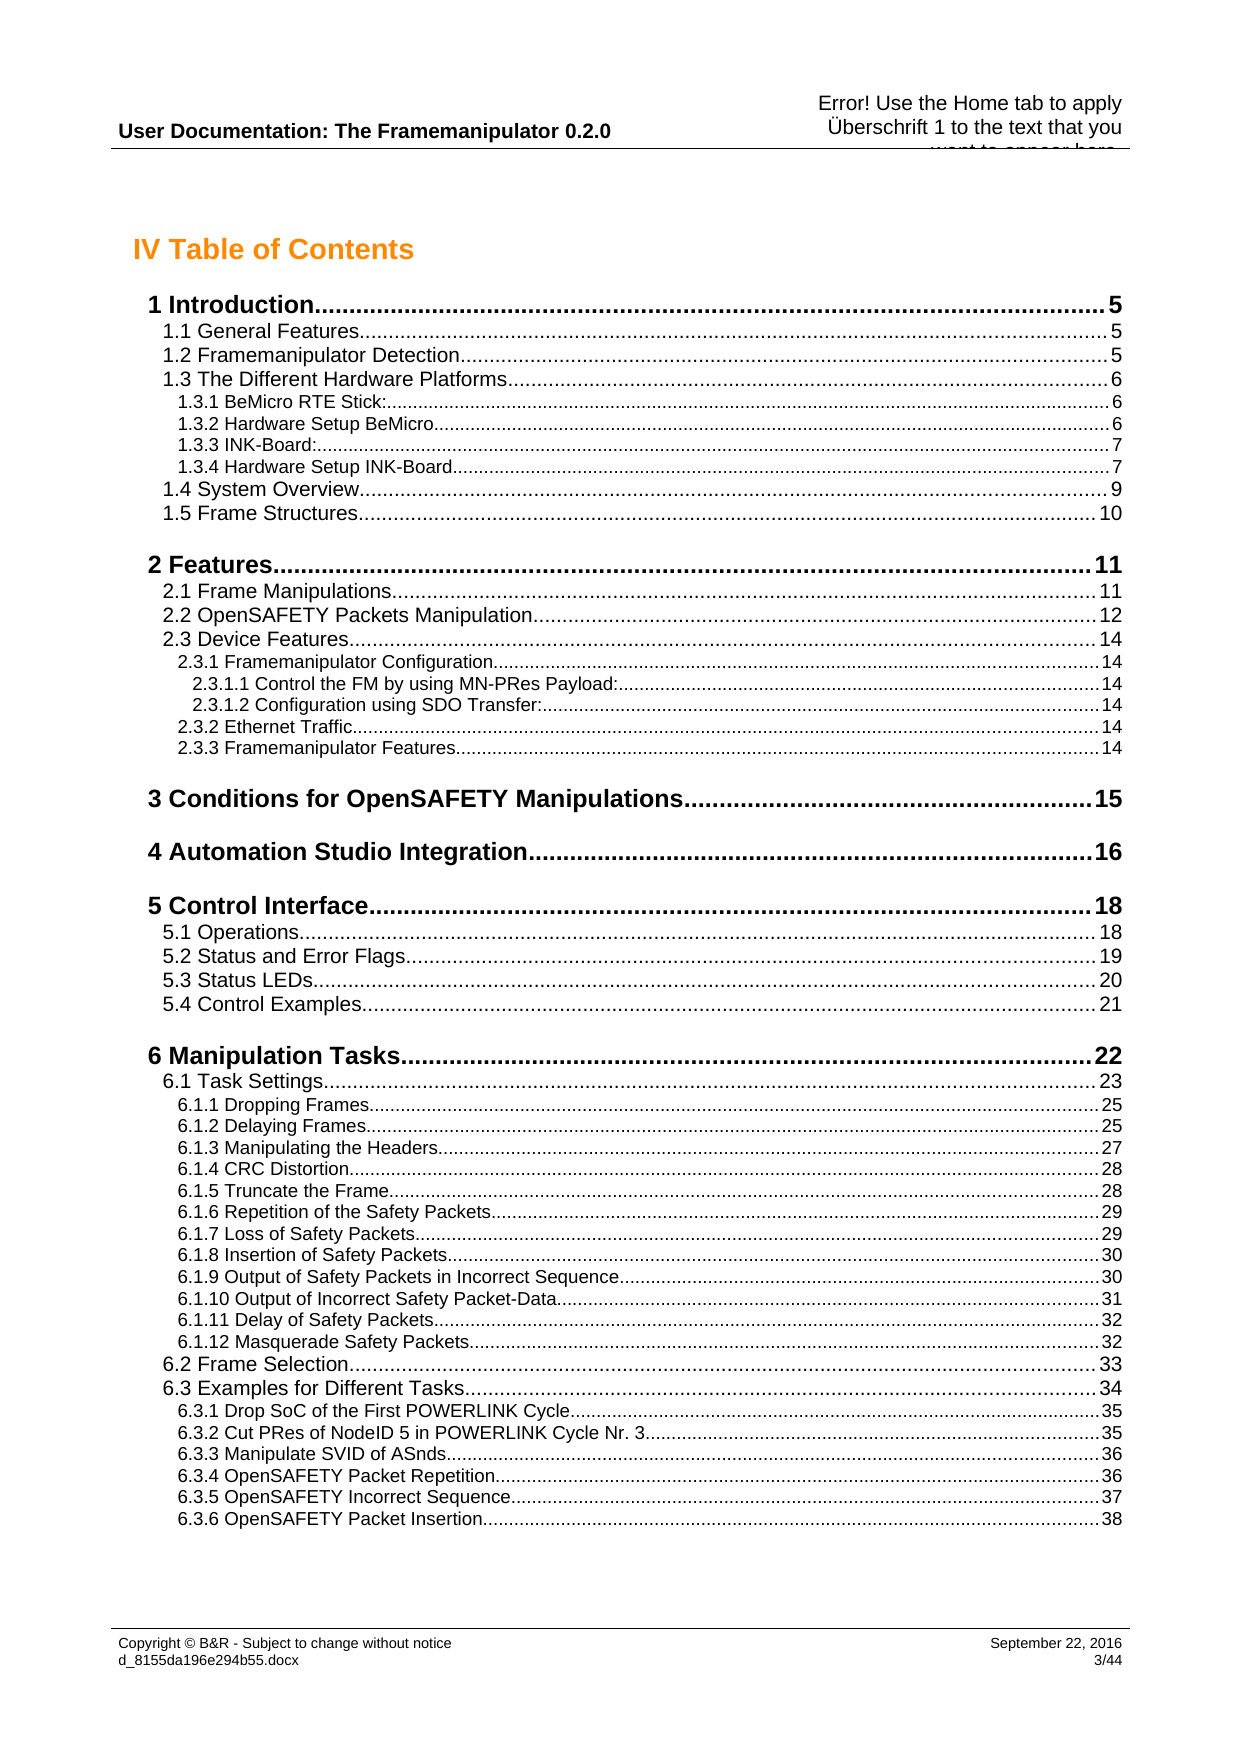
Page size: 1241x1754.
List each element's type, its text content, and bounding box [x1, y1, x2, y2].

text 6.3.1 Drop SoC of the First POWERLINK Cycle 35 [177, 1400, 1122, 1422]
text 6.1.7 Loss of Safety Packets 29 [177, 1223, 1122, 1244]
text 2.2 OpenSAFETY Packets Manipulation 12 [162, 603, 1122, 627]
text 1.3.2 Hardware Setup BeMicro 6 [177, 412, 1122, 434]
text 2.3 Device Features 14 [162, 627, 1122, 651]
text 6.3 Examples for Different Tasks 34 [162, 1376, 1122, 1400]
text 1.4 System Overview 9 [162, 477, 1122, 501]
text 6.1.1 Dropping Frames 25 [177, 1093, 1122, 1115]
text 1.3.1 BeMicro RTE Stick: 6 [177, 391, 1122, 412]
text 6.3.4 OpenSAFETY Packet Repetition 36 [177, 1465, 1122, 1486]
text 6.1.6 Repetition of the Safety Packets 29 [177, 1201, 1122, 1223]
text 6.1.10 Output of Incorrect Safety Packet-Data 31 [177, 1287, 1122, 1309]
text 6.1.4 CRC Distortion 28 [177, 1158, 1122, 1179]
text 1.3 The Different Hardware Platforms 6 [162, 367, 1122, 391]
text 6 Manipulation Tasks 22 [148, 1041, 1122, 1069]
text 6.2 Frame Selection 33 [162, 1352, 1122, 1376]
text 6.1 Task Settings 23 [162, 1069, 1122, 1093]
text 6.1.3 Manipulating the Headers 27 [177, 1136, 1122, 1158]
text 6.3.2 Cut PRes of NodeID 5 in POWERLINK Cycle Nr. 3 35 [177, 1422, 1122, 1443]
text 4 Automation Studio Integration 16 [148, 837, 1122, 866]
text 2.3.1 Framemanipulator Configuration 14 [177, 651, 1122, 672]
text 2 Features 11 [148, 550, 1122, 579]
text 6.1.11 Delay of Safety Packets 32 [177, 1309, 1122, 1331]
text 6.1.5 Truncate the Frame 28 [177, 1179, 1122, 1201]
text 2.3.2 Ethernet Traffic 14 [177, 715, 1122, 737]
text 6.1.9 Output of Safety Packets in Incorrect Sequence 30 [177, 1266, 1122, 1287]
text 3 Conditions for OpenSAFETY Manipulations 15 [148, 783, 1122, 812]
text 2.3.3 Framemanipulator Features 14 [177, 737, 1122, 758]
text 5.1 Operations 18 [162, 920, 1122, 944]
text 6.1.8 Insertion of Safety Packets 30 [177, 1244, 1122, 1266]
text 1.2 Framemanipulator Detection 5 [162, 343, 1122, 367]
text 2.3.1.2 Configuration using SDO Transfer: 14 [192, 694, 1122, 715]
text 5 Control Interface 18 [148, 891, 1122, 920]
text 6.3.3 Manipulate SVID of ASnds 36 [177, 1443, 1122, 1465]
text 1.3.3 INK-Board: 7 [177, 434, 1122, 456]
text 6.1.12 Masquerade Safety Packets 32 [177, 1331, 1122, 1352]
text 1.5 Frame Structures 10 [162, 501, 1122, 525]
text 6.3.5 OpenSAFETY Incorrect Sequence 37 [177, 1486, 1122, 1508]
text 5.2 Status and Error Flags 19 [162, 944, 1122, 968]
text Table of Contents [133, 232, 1122, 265]
text 6.1.2 Delaying Frames 25 [177, 1115, 1122, 1136]
text 5.4 Control Examples 21 [162, 992, 1122, 1016]
text 1 Introduction 5 [148, 290, 1122, 319]
text 2.1 Frame Manipulations 11 [162, 579, 1122, 603]
text 6.3.6 OpenSAFETY Packet Insertion 38 [177, 1508, 1122, 1529]
text 1.1 General Features 5 [162, 319, 1122, 343]
text 1.3.4 Hardware Setup INK-Board 7 [177, 456, 1122, 477]
text 2.3.1.1 Control the FM by using MN-PRes Payload: 14 [192, 672, 1122, 694]
text 5.3 Status LEDs 20 [162, 968, 1122, 992]
